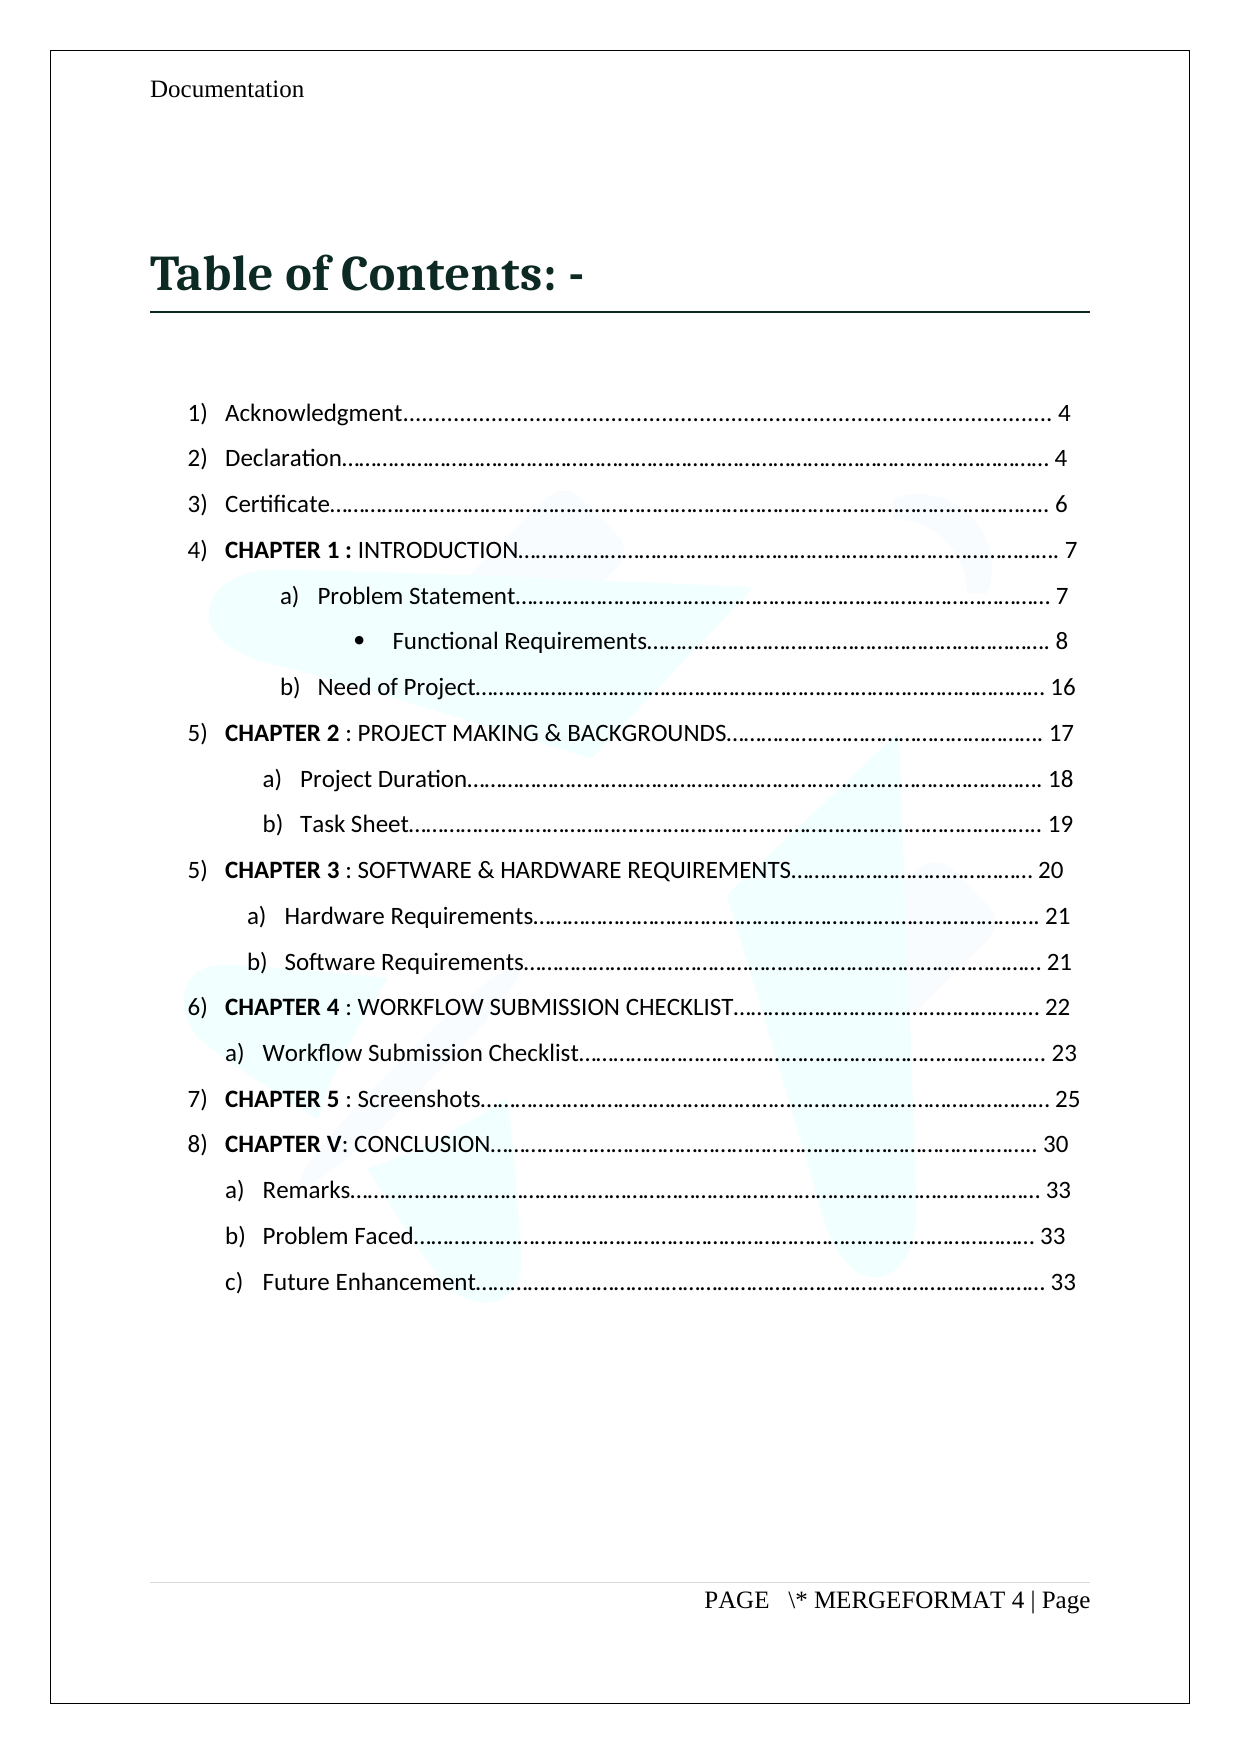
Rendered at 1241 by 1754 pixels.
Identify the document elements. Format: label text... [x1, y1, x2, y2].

list CHAPTER 5 : Screenshots……………………………………………………………………………………… 25 [187, 1083, 1090, 1113]
list Remarks………………………………………………………………………………………………………… 33 [225, 1174, 1090, 1205]
list Project Duration………………………………………………………………………………………. 18 [262, 763, 1090, 793]
list CHAPTER 4 : WORKFLOW SUBMISSION CHECKLIST…………………………………………..… 22 [187, 991, 1090, 1022]
list Problem Faced……………………………………………………………………………………………… 33 [225, 1220, 1090, 1251]
list Certificate…………………………………………………………………………………………………………….. 6 [187, 488, 1090, 519]
list CHAPTER 2 : PROJECT MAKING & BACKGROUNDS………………………………………………. 17 [187, 717, 1090, 747]
list Acknowledgment....................................................................................................... 4 [187, 397, 1090, 427]
list Declaration…………………………………………………………………………………………………………… 4 [187, 443, 1090, 473]
list Hardware Requirements……………………………………………………………………………. 21 [247, 900, 1090, 930]
list Problem Statement………………………………………………………………………………… 7 [280, 580, 1090, 610]
list Workflow Submission Checklist……………………………………………………………………... 23 [225, 1037, 1090, 1068]
list Future Enhancement……………………………………………………………………………………… 33 [225, 1266, 1090, 1296]
list CHAPTER 3 : SOFTWARE & HARDWARE REQUIREMENTS…………………………………… 20 [187, 854, 1090, 885]
list Need of Project……………………………………………………………………………………… 16 [280, 671, 1090, 702]
list CHAPTER 1 : INTRODUCTION…………………………………………………………………………………. 7 [187, 534, 1090, 564]
title Table of Contents: - [150, 245, 1090, 311]
list CHAPTER V: CONCLUSION………………………………………………………………………………….. 30 [187, 1128, 1090, 1159]
list Functional Requirements……………………………………………………………. 8 [355, 626, 1090, 656]
list Task Sheet……………………………………………………………………………………………….. 19 [262, 808, 1090, 839]
list Software Requirements……………………………………………………………………………… 21 [247, 946, 1090, 976]
